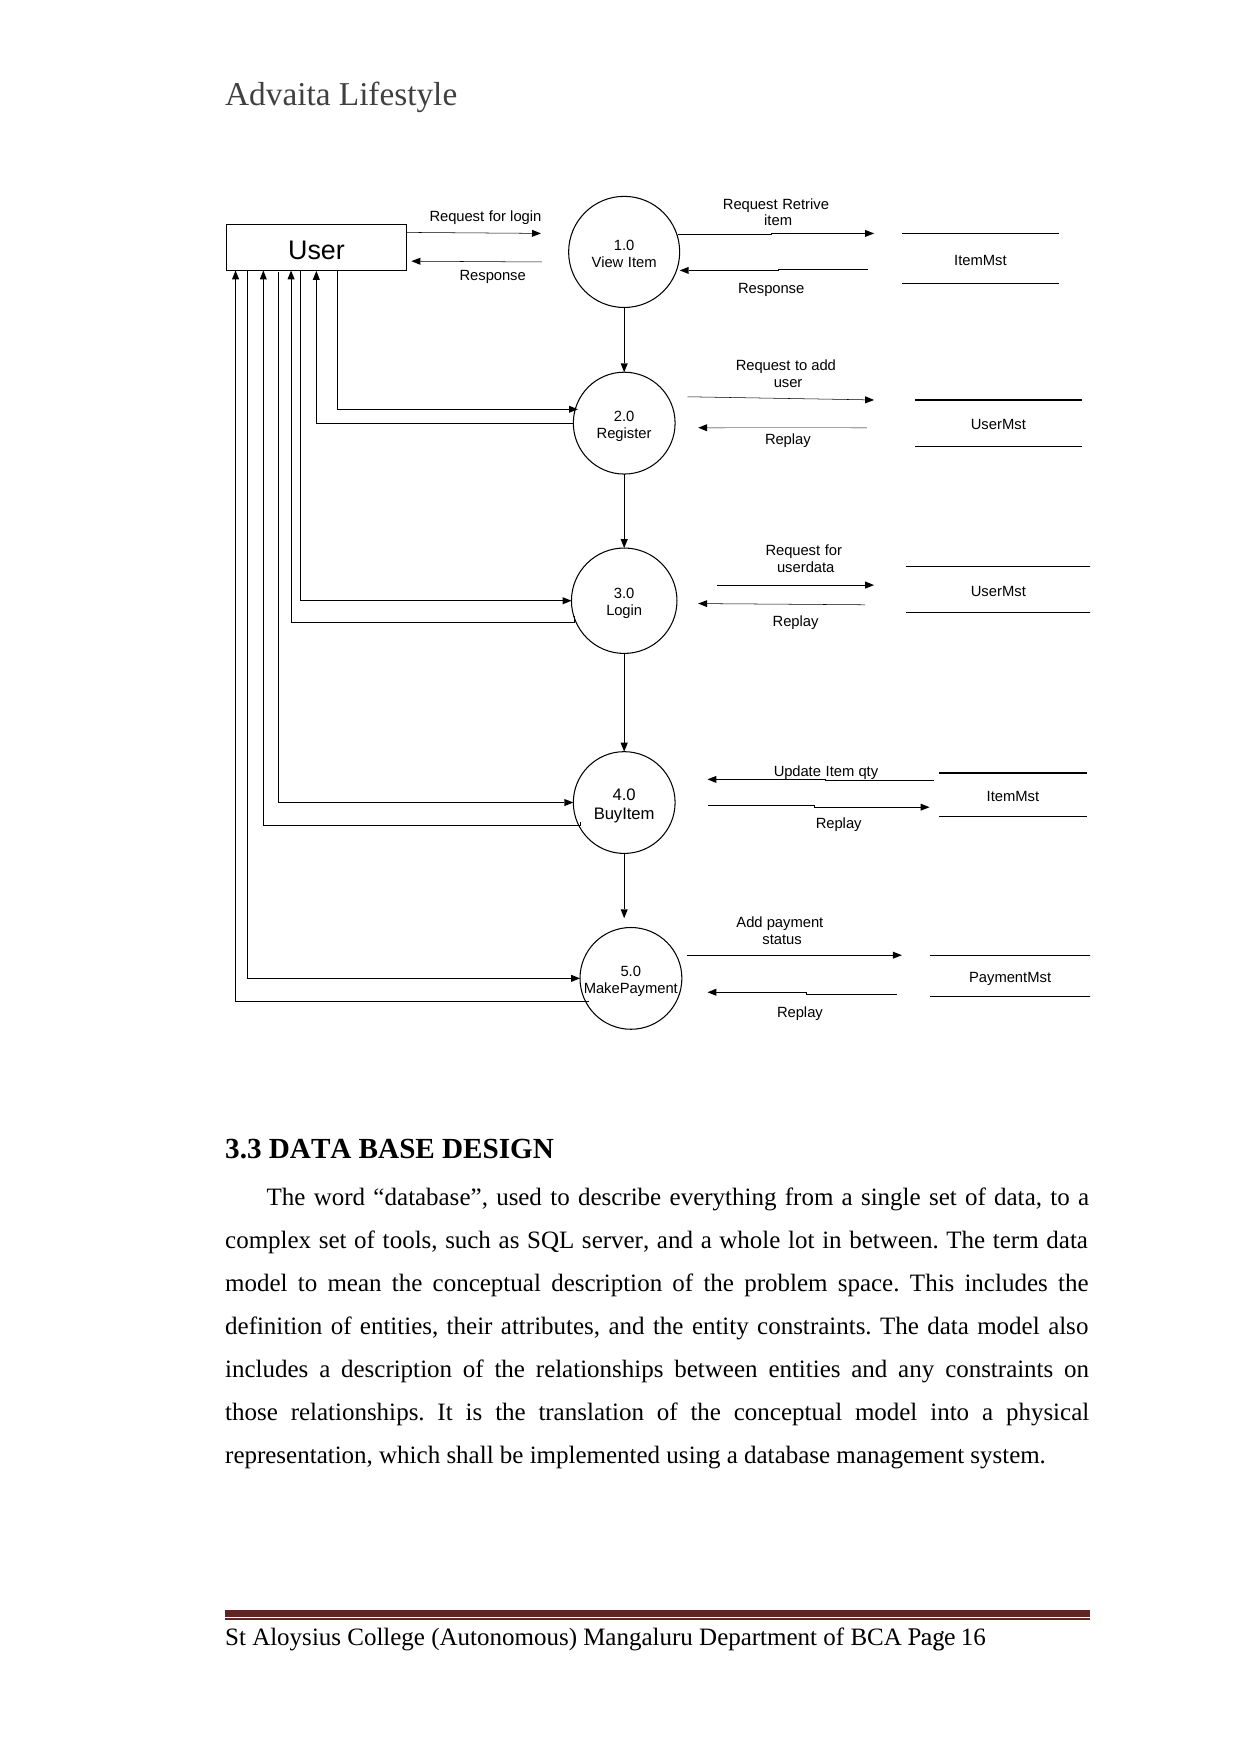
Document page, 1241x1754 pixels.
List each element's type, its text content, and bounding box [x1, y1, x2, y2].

text 3.3 DATA BASE DESIGN [225, 1131, 1090, 1165]
text The word “database”, used to describe everything from a single set of data, to a complex set of tools, such as SQL server, and a whole lot in between. The term data model to mean the conceptual description of the problem space. This includes the definition of entities, their attributes, and the entity constraints. The data model also includes a description of the relationships between entities and any constraints on those relationships. It is the translation of the conceptual model into a physical representation, which shall be implemented using a database management system. [225, 1182, 1090, 1469]
